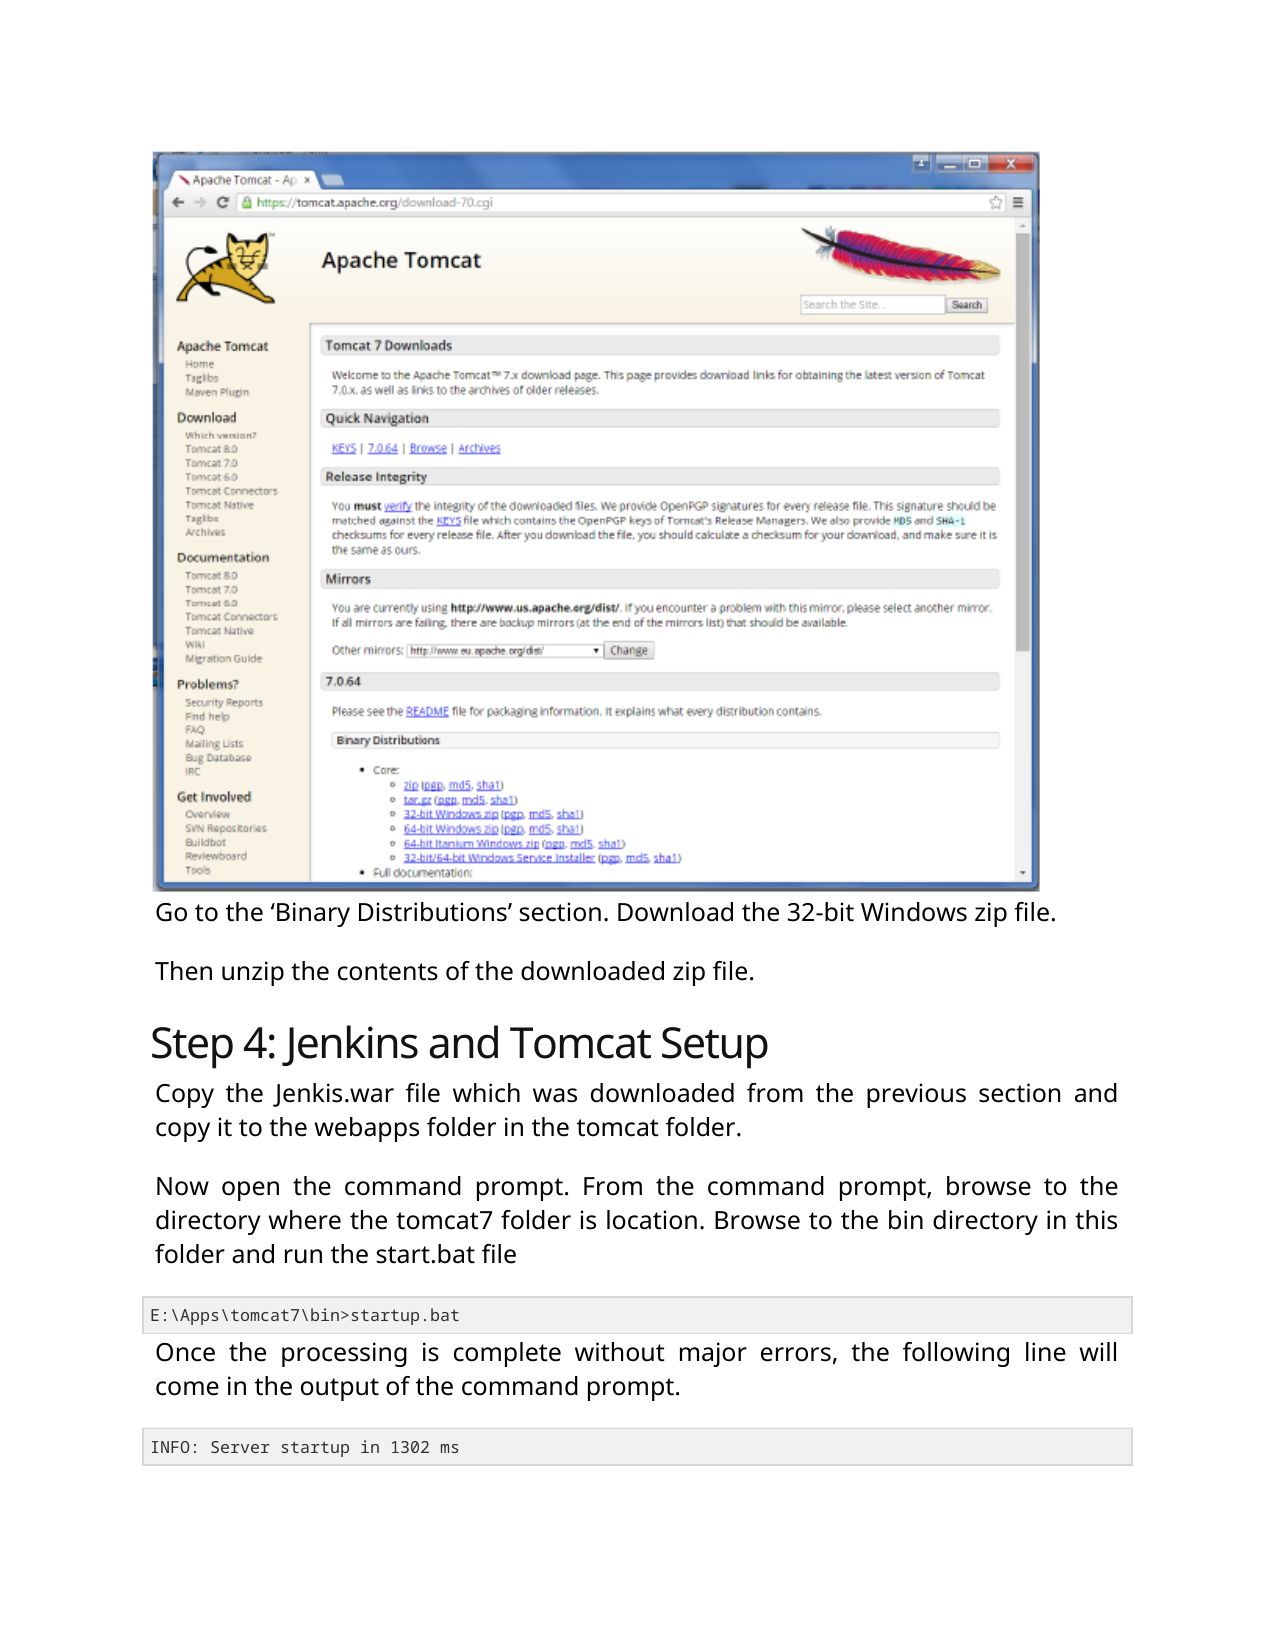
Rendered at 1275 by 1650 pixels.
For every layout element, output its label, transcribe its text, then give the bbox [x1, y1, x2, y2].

text INFO: Server startup in 1302 ms [144, 1429, 1131, 1464]
text Go to the ‘Binary Distributions’ section. Download the 32-bit Windows zip file. [155, 894, 1120, 928]
text Step 4: Jenkins and Tomcat Setup [150, 1012, 1120, 1071]
text E:\Apps\tomcat7\bin>startup.bat [144, 1298, 1131, 1333]
text Once the processing is complete without major errors, the following line will come in the output of the command prompt. [155, 1334, 1120, 1402]
picture [150, 150, 1043, 895]
text Now open the command prompt. From the command prompt, browse to the directory where the tomcat7 folder is location. Browse to the bin directory in this folder and run the start.bat file [155, 1169, 1120, 1271]
text Then unzip the contents of the downloaded zip file. [155, 953, 1120, 987]
text Copy the Jenkis.war file which was downloaded from the previous section and copy it to the webapps folder in the tomcat folder. [155, 1076, 1120, 1144]
